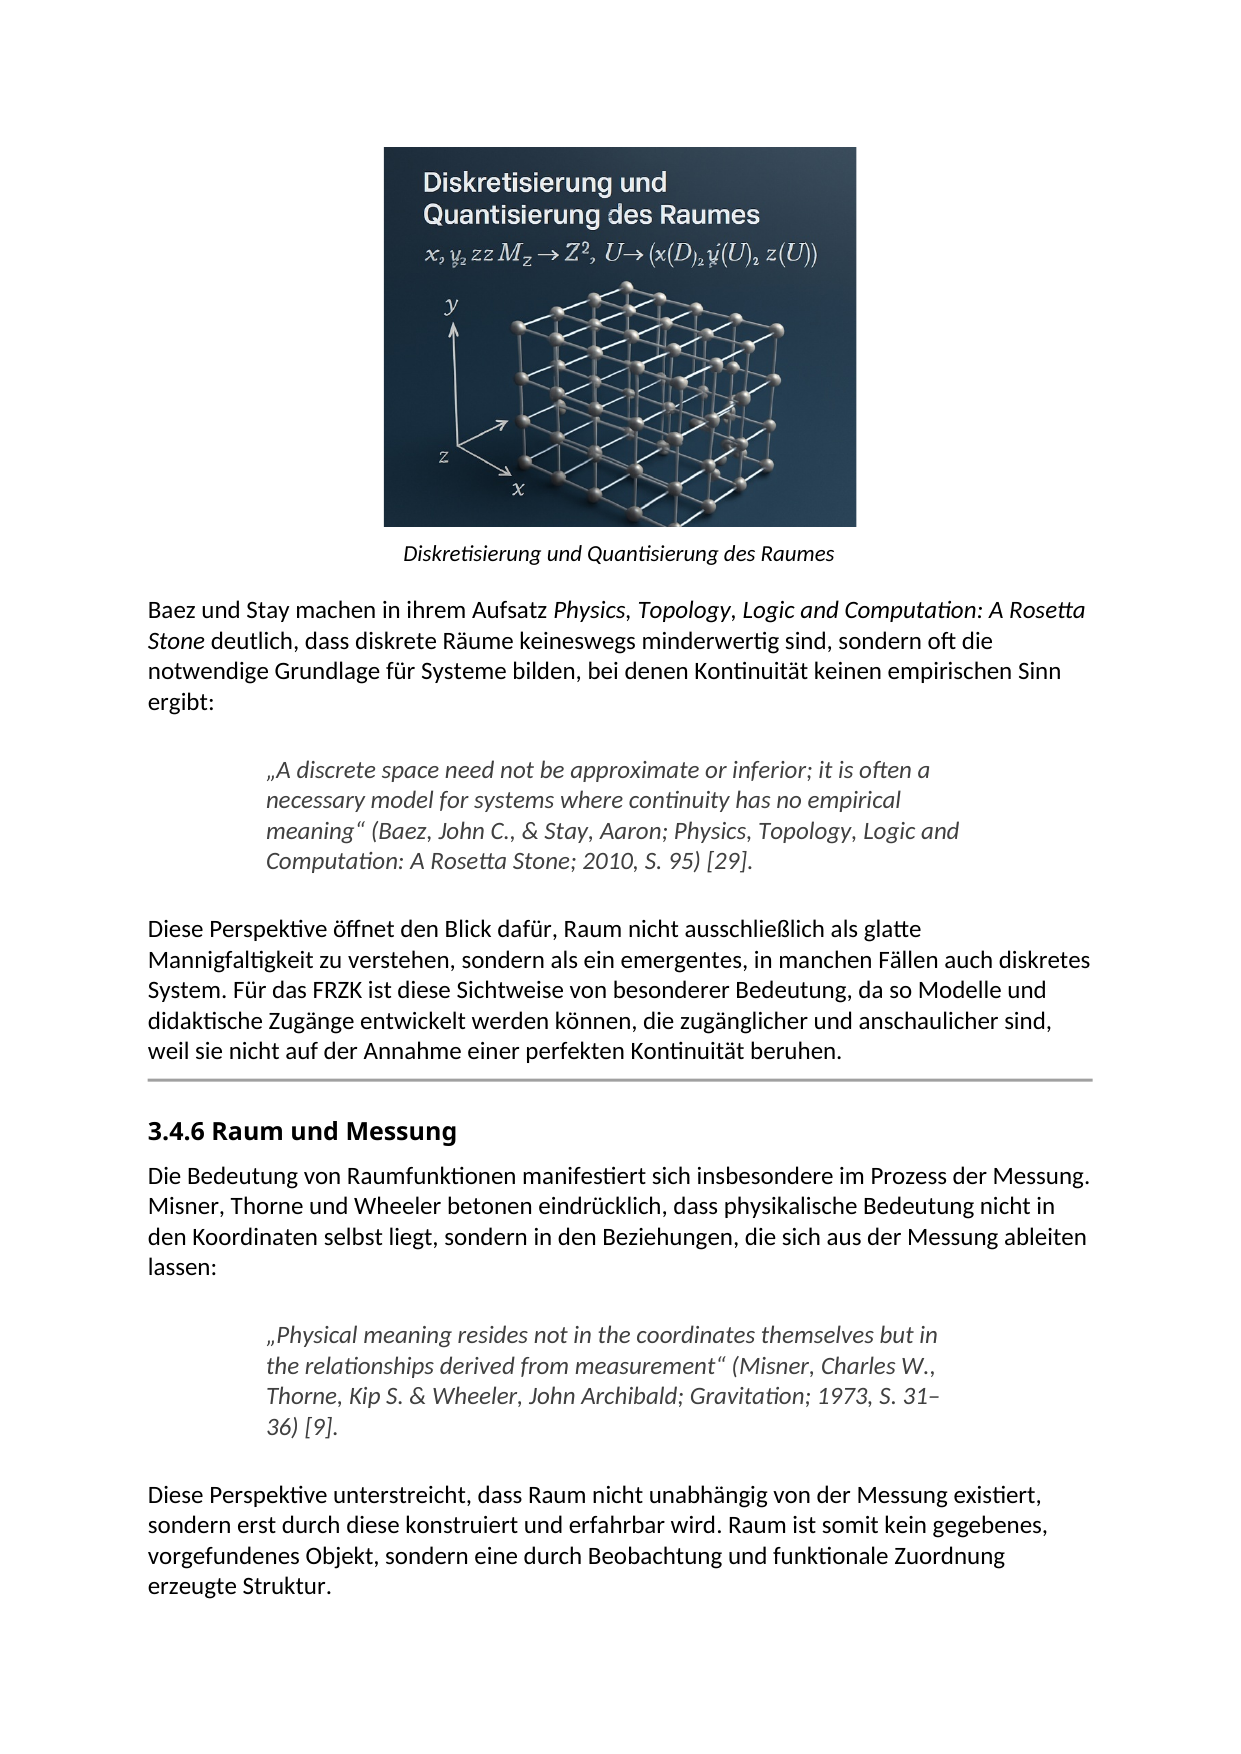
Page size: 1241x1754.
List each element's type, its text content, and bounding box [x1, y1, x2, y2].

text „A discrete space need not be approximate or inferior; it is often a necessary model for systems where continuity has no empirical meaning“ (Baez, John C., & Stay, Aaron; Physics, Topology, Logic and Computation: A Rosetta Stone; 2010, S. 95) [29]. [266, 754, 974, 876]
text Diese Perspektive öffnet den Blick dafür, Raum nicht ausschließlich als glatte Mannigfaltigkeit zu verstehen, sondern als ein emergentes, in manchen Fällen auch diskretes System. Für das FRZK ist diese Sichtweise von besonderer Bedeutung, da so Modelle und didaktische Zugänge entwickelt werden können, die zugänglicher und anschaulicher sind, weil sie nicht auf der Annahme einer perfekten Kontinuität beruhen. [148, 913, 1093, 1066]
text Die Bedeutung von Raumfunktionen manifestiert sich insbesondere im Prozess der Messung. Misner, Thorne und Wheeler betonen eindrücklich, dass physikalische Bedeutung nicht in den Koordinaten selbst liegt, sondern in den Beziehungen, die sich aus der Messung ableiten lassen: [148, 1160, 1093, 1282]
text Diese Perspektive unterstreicht, dass Raum nicht unabhängig von der Messung existiert, sondern erst durch diese konstruiert und erfahrbar wird. Raum ist somit kein gegebenes, vorgefundenes Objekt, sondern eine durch Beobachtung und funktionale Zuordnung erzeugte Struktur. [148, 1479, 1093, 1601]
text Baez und Stay machen in ihrem Aufsatz Physics, Topology, Logic and Computation: A Rosetta Stone deutlich, dass diskrete Räume keineswegs minderwertig sind, sondern oft die notwendige Grundlage für Systeme bilden, bei denen Kontinuität keinen empirischen Sinn ergibt: [148, 594, 1093, 716]
picture [383, 147, 857, 527]
text „Physical meaning resides not in the coordinates themselves but in the relationships derived from measurement“ (Misner, Charles W., Thorne, Kip S. & Wheeler, John Archibald; Gravitation; 1973, S. 31–36) [9]. [266, 1319, 974, 1441]
text Diskretisierung und Quantisierung des Raumes [148, 539, 1093, 567]
subtitle 3.4.6 Raum und Messung [148, 1113, 1093, 1147]
